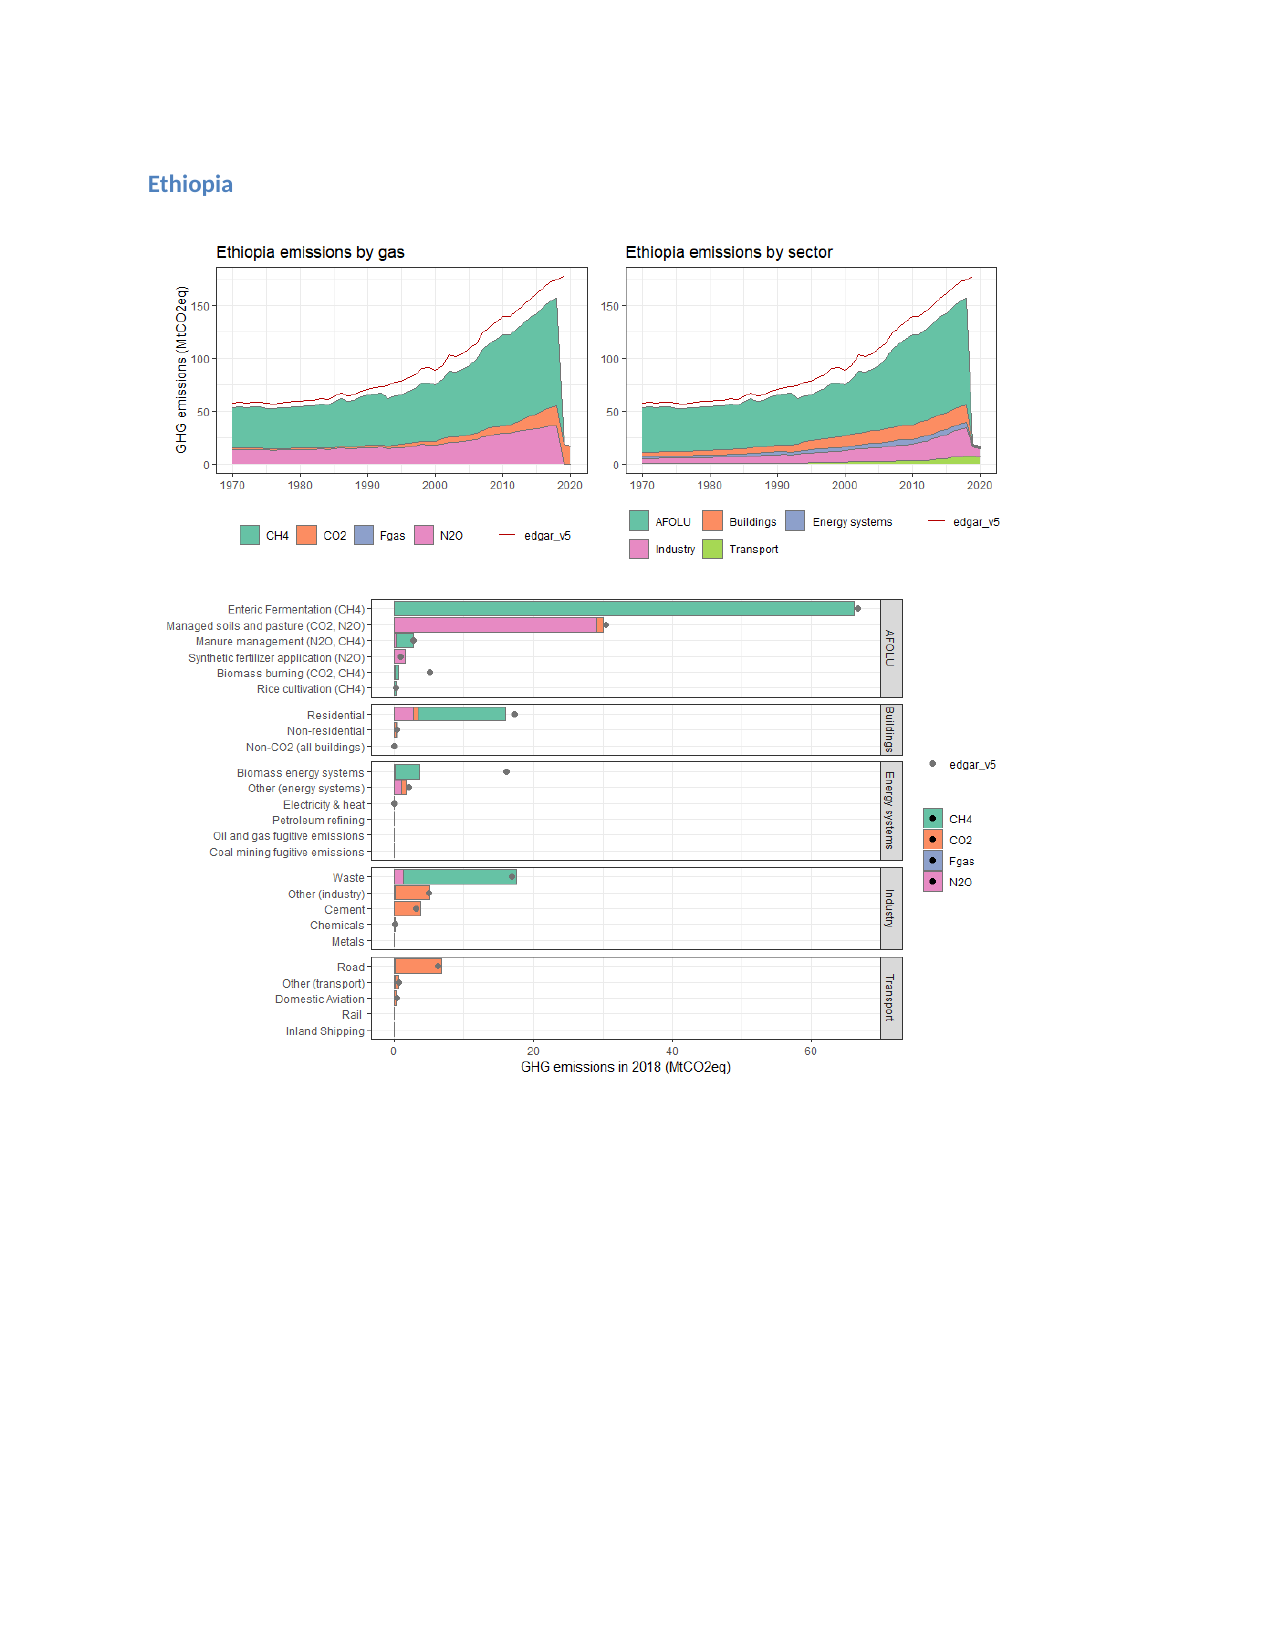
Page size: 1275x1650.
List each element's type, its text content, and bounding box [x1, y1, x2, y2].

picture [147, 217, 1023, 1093]
subtitle Ethiopia [148, 168, 1127, 199]
